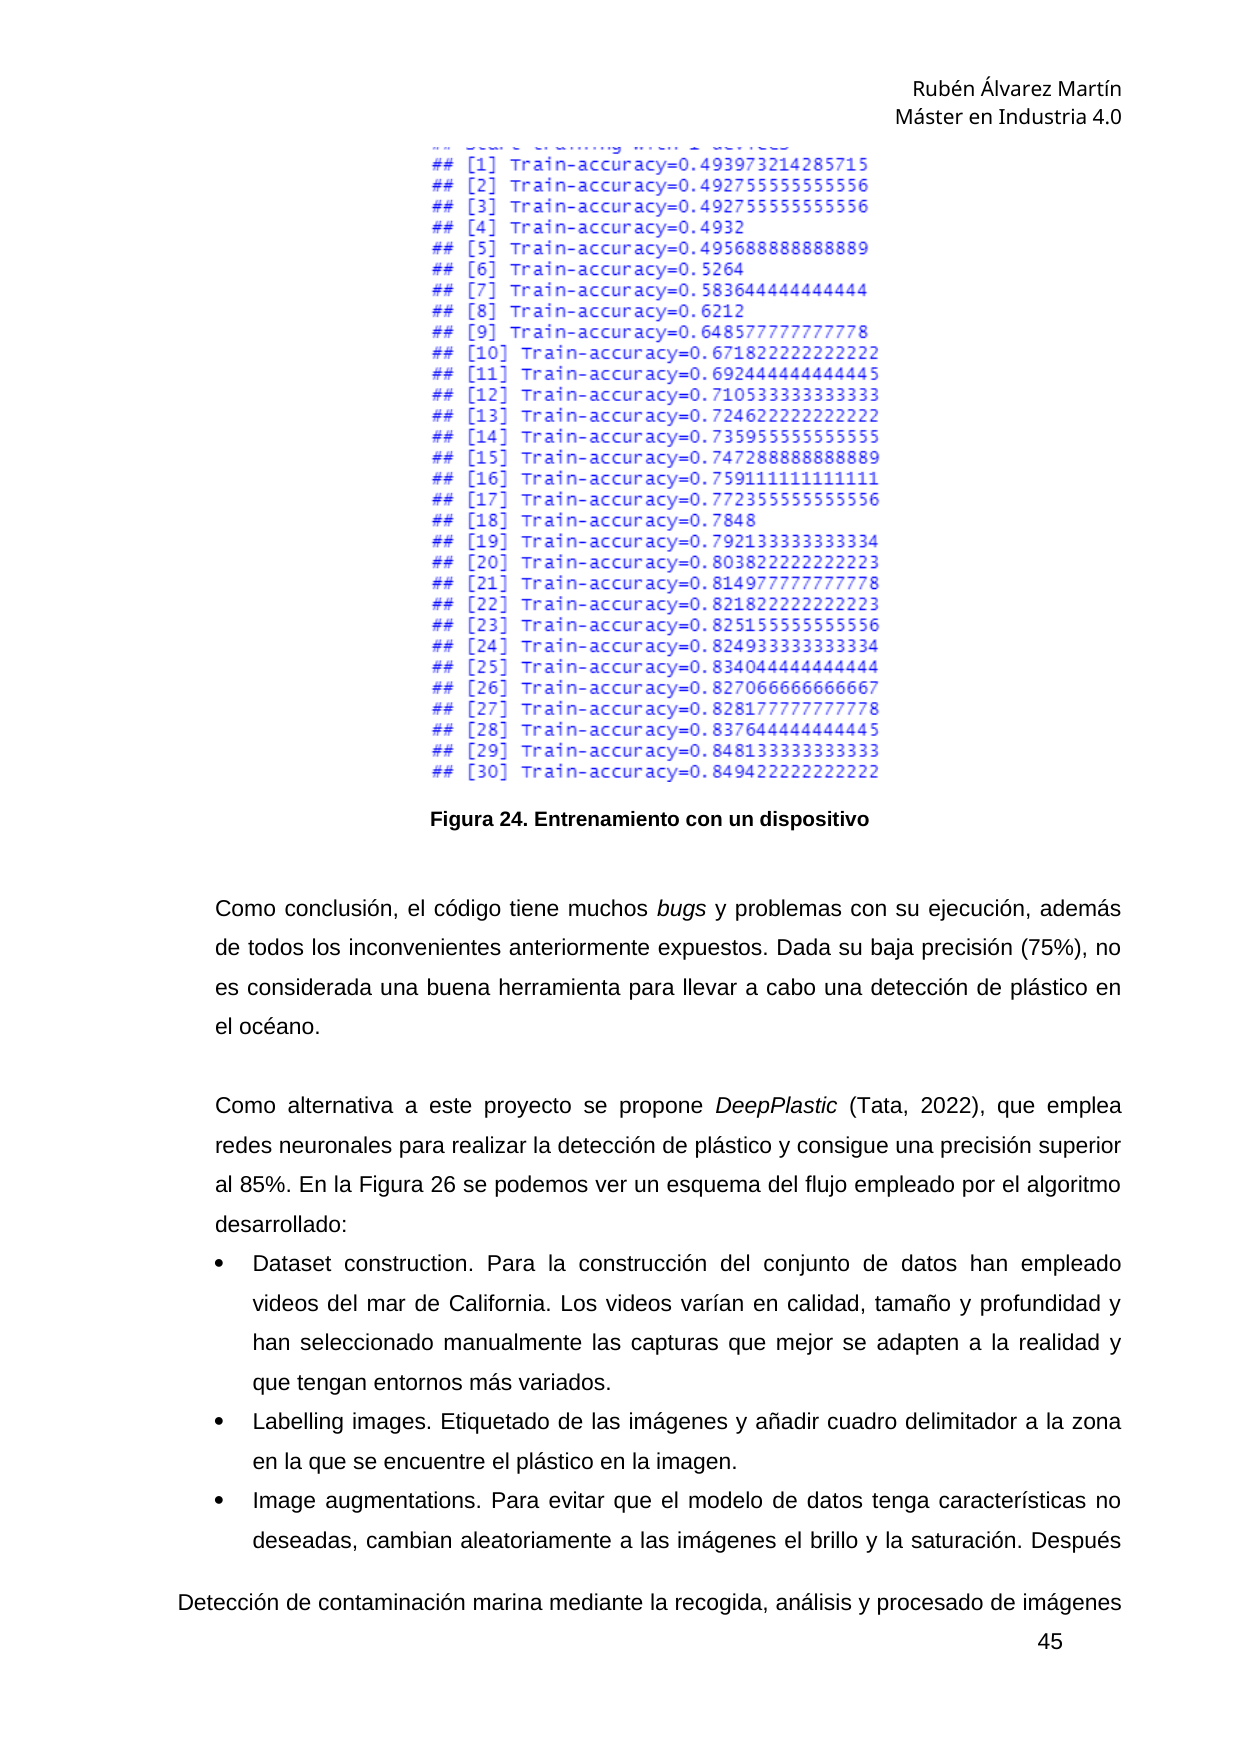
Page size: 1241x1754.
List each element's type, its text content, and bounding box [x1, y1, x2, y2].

text Como alternativa a este proyecto se propone DeepPlastic (Tata, 2022), que emplea redes neuronales para realizar la detección de plástico y consigue una precisión superior al 85%. En la Figura 26 se podemos ver un esquema del flujo empleado por el algoritmo desarrollado: [215, 1092, 1122, 1237]
list Labelling images. Etiquetado de las imágenes y añadir cuadro delimitador a la zona en la que se encuentre el plástico en la imagen. [215, 1408, 1122, 1474]
text Como conclusión, el código tiene muchos bugs y problemas con su ejecución, además de todos los inconvenientes anteriormente expuestos. Dada su baja precisión (75%), no es considerada una buena herramienta para llevar a cabo una detección de plástico en el océano. [215, 895, 1122, 1040]
list Dataset construction. Para la construcción del conjunto de datos han empleado videos del mar de California. Los videos varían en calidad, tamaño y profundidad y han seleccionado manualmente las capturas que mejor se adapten a la realidad y que tengan entornos más variados. [215, 1250, 1122, 1395]
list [215, 1487, 1122, 1553]
picture [398, 147, 938, 782]
